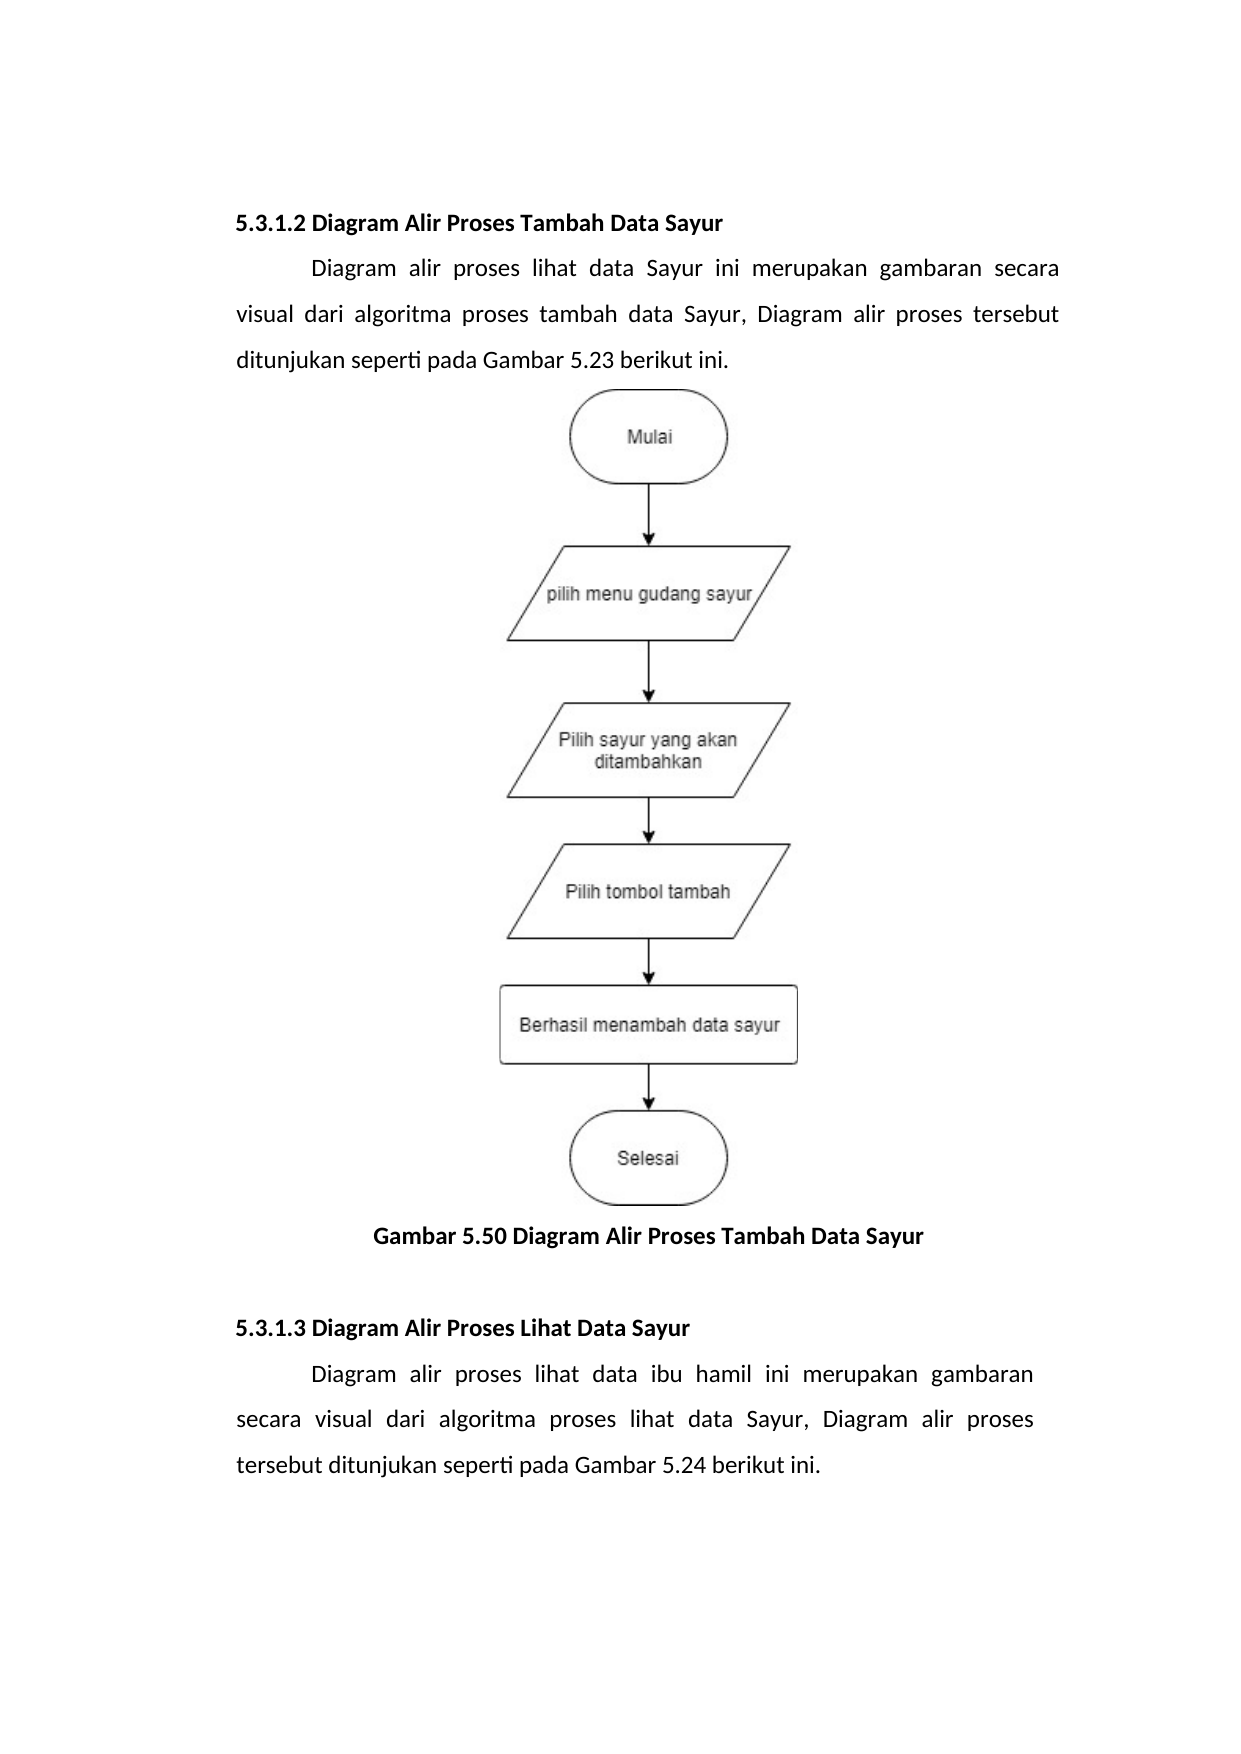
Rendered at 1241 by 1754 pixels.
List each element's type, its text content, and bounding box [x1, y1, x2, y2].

subtitle 5.3.1.3 Diagram Alir Proses Lihat Data Sayur [235, 1312, 1064, 1342]
text Diagram alir proses lihat data ibu hamil ini merupakan gambaran secara visual dari algoritma proses lihat data Sayur, Diagram alir proses tersebut ditunjukan seperti pada Gambar 5.24 berikut ini. [236, 1358, 1035, 1480]
text Diagram alir proses lihat data Sayur ini merupakan gambaran secara visual dari algoritma proses tambah data Sayur, Diagram alir proses tersebut ditunjukan seperti pada Gambar 5.23 berikut ini. [236, 252, 1061, 374]
picture [499, 389, 798, 1206]
subtitle 5.3.1.2 Diagram Alir Proses Tambah Data Sayur [235, 207, 1064, 237]
subtitle Gambar 5.50 Diagram Alir Proses Tambah Data Sayur [236, 1221, 1061, 1251]
